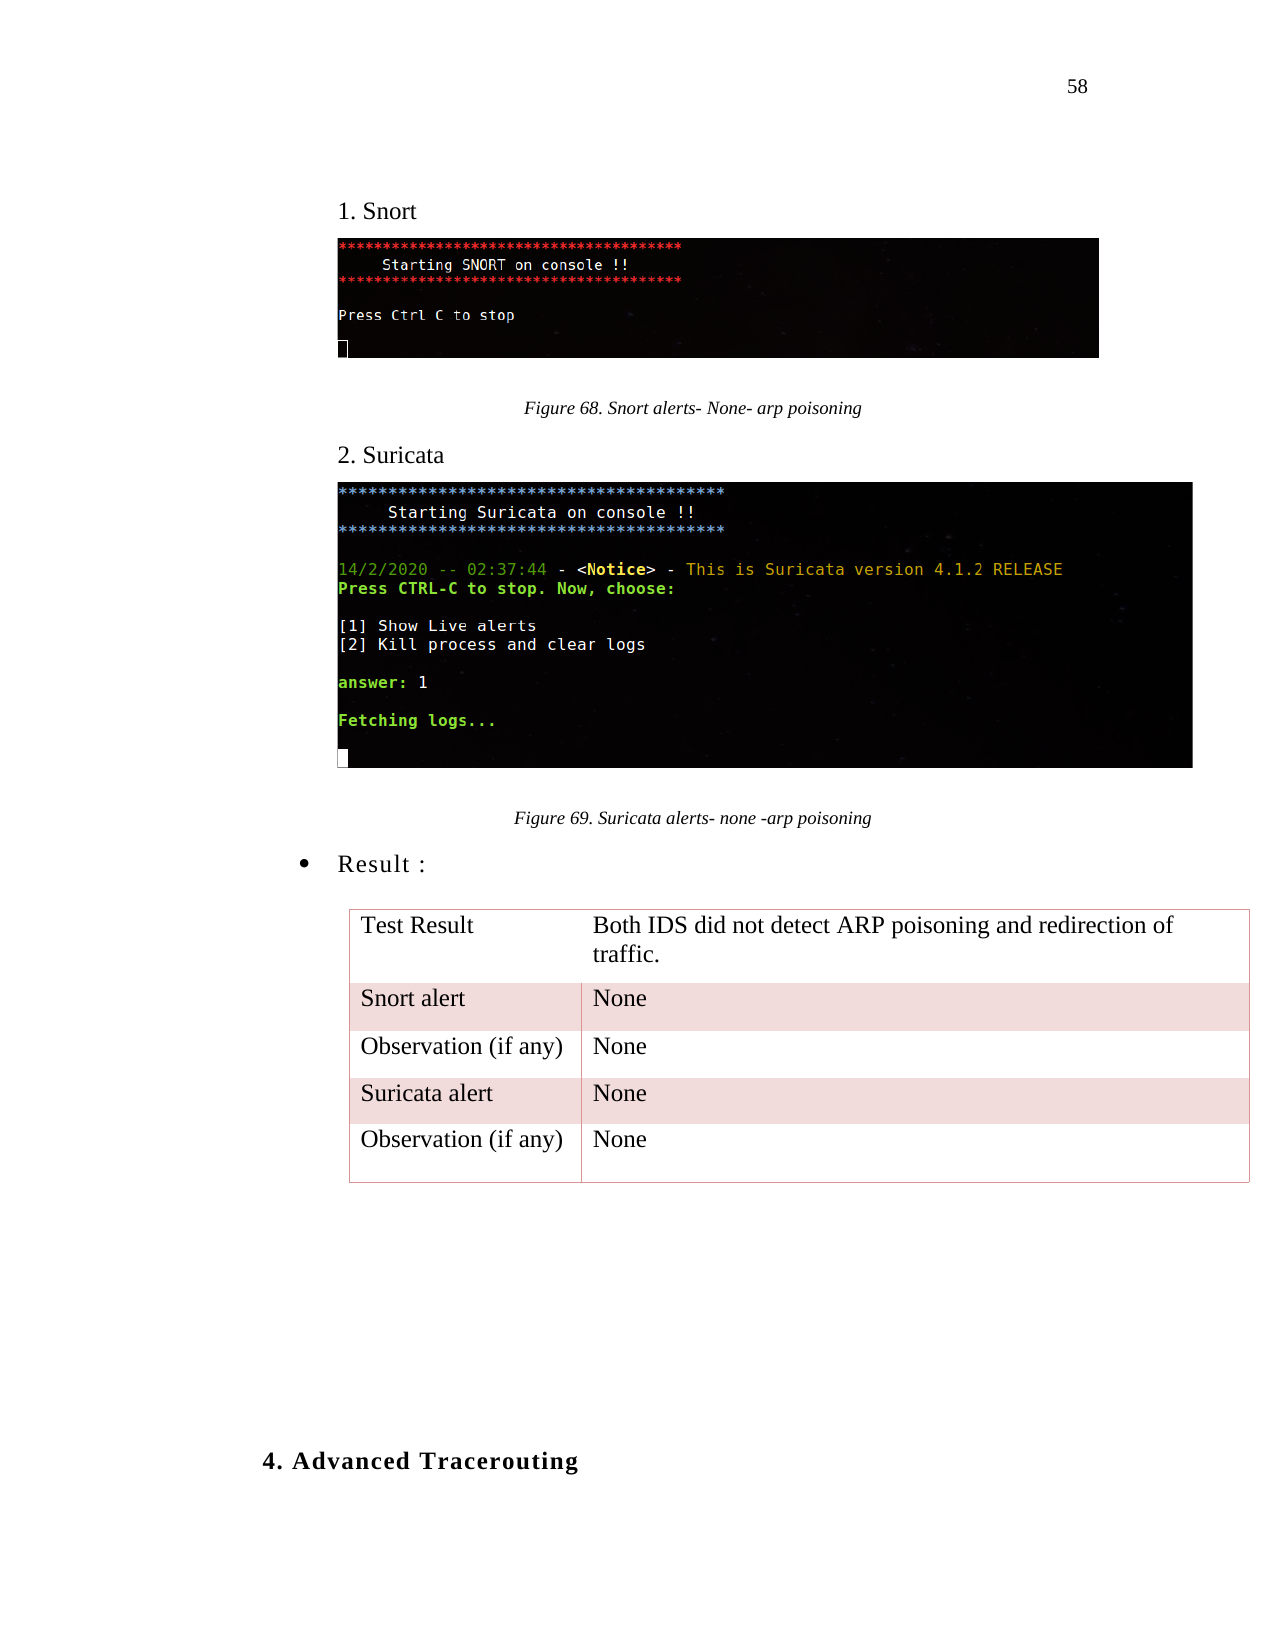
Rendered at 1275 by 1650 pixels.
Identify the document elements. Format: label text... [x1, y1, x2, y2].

table_cell Suricata alert [350, 1078, 581, 1124]
subtitle Result : [300, 849, 1087, 878]
subtitle 4. Advanced Tracerouting [262, 1446, 1087, 1475]
table_cell None [582, 983, 1249, 1031]
picture [337, 238, 1099, 358]
list 1. Snort [337, 196, 1087, 224]
table_cell Snort alert [350, 983, 581, 1031]
table_cell Observation (if any) [350, 1125, 581, 1182]
list 2. Suricata [337, 440, 1087, 468]
table_header Both IDS did not detect ARP poisoning and redirection of traffic. [581, 910, 1249, 983]
table_cell None [582, 1078, 1249, 1124]
table_cell Observation (if any) [350, 1031, 581, 1078]
picture [337, 482, 1193, 768]
table_cell None [582, 1125, 1249, 1182]
table_header Test Result [350, 910, 581, 983]
table_cell None [582, 1031, 1249, 1078]
